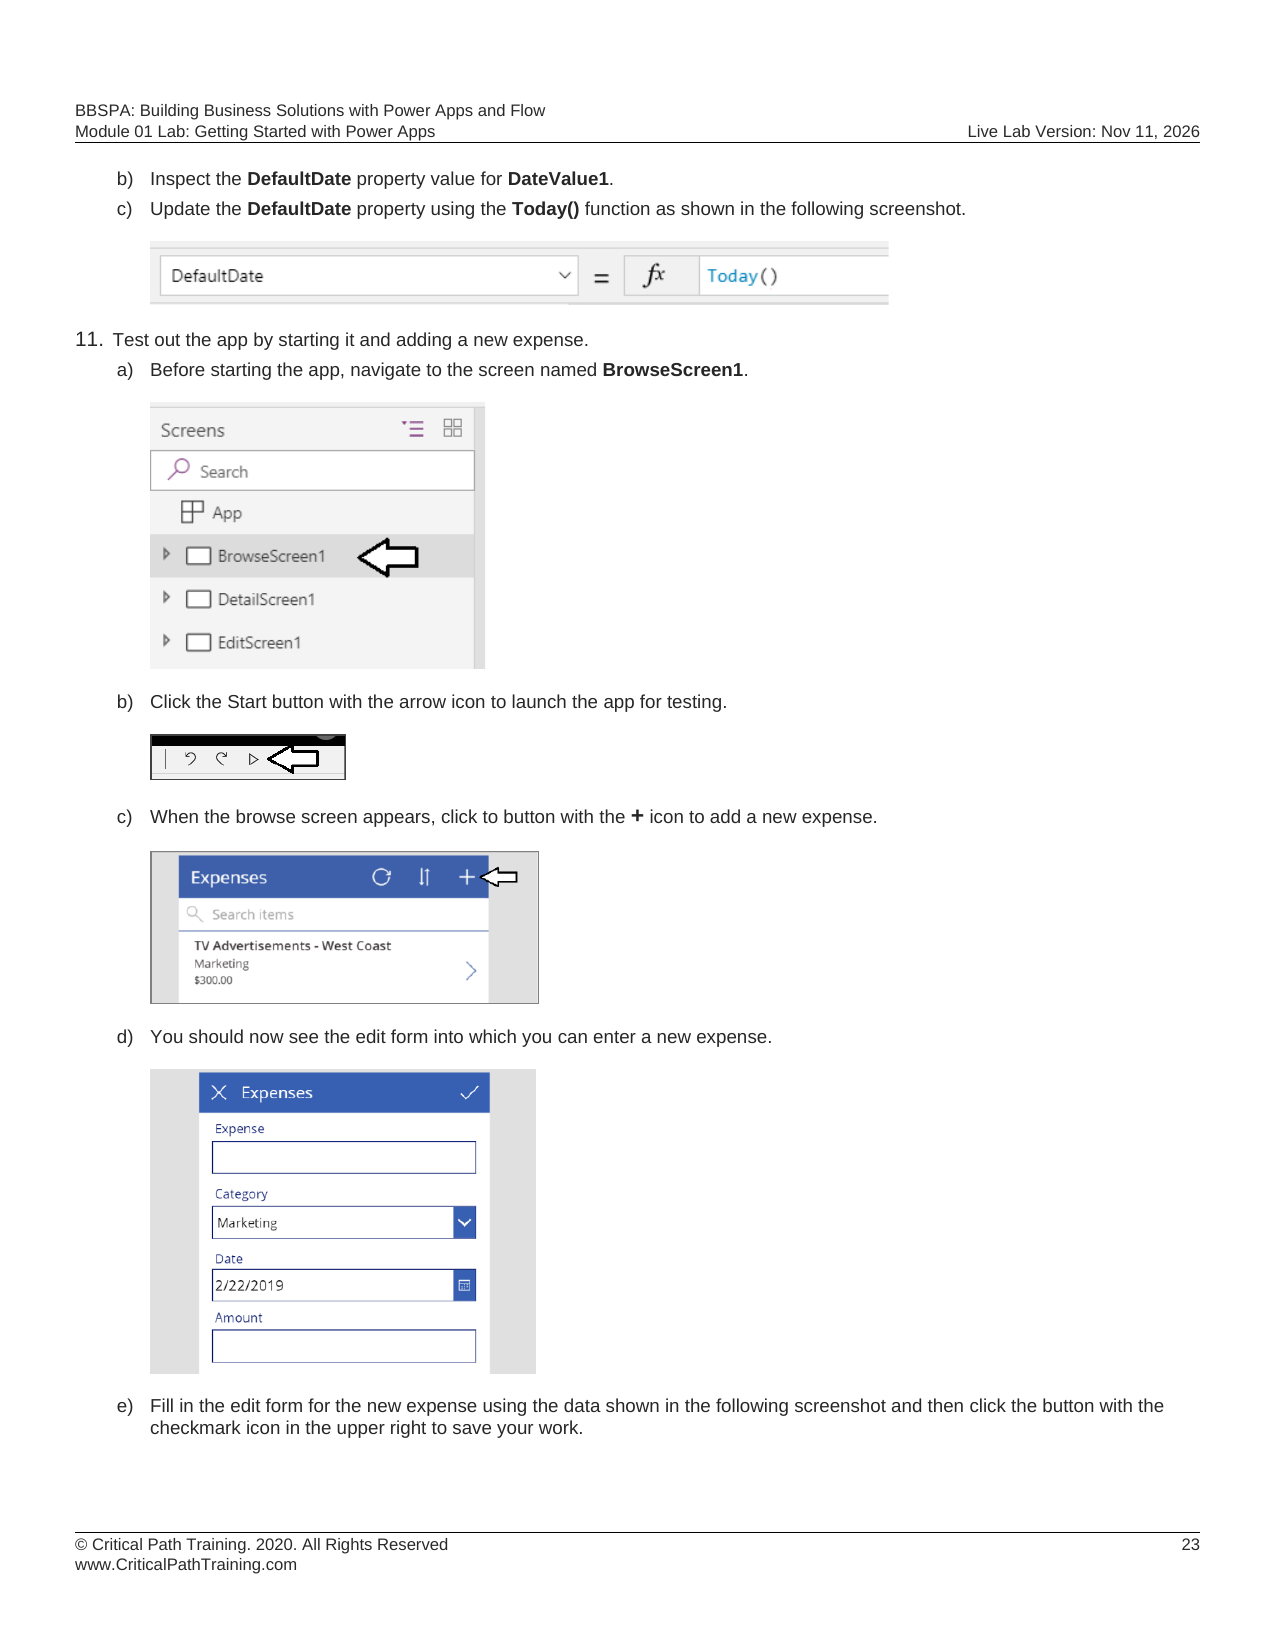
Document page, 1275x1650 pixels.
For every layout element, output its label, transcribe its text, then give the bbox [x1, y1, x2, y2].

text Inspect the DefaultDate property value for DateValue1. [117, 168, 1200, 189]
text Click the Start button with the arrow icon to launch the app for testing. [117, 691, 1200, 712]
picture [152, 736, 345, 779]
text Before starting the app, navigate to the screen named BrowseScreen1. [117, 359, 1200, 380]
picture [150, 402, 486, 669]
text You should now see the edit form into which you can enter a new expense. [117, 1026, 1200, 1048]
text Update the DefaultDate property using the Today() function as shown in the following screenshot. [117, 198, 1200, 219]
picture [150, 1069, 536, 1374]
text When the browse screen appears, click to button with the + icon to add a new expense. [117, 802, 1200, 829]
text Test out the app by starting it and adding a new expense. [75, 327, 1200, 351]
picture [152, 852, 538, 1003]
picture [150, 241, 889, 305]
text Fill in the edit form for the new expense using the data shown in the following screenshot and then click the button with the checkmark icon in the upper right to save your work. [117, 1395, 1200, 1438]
